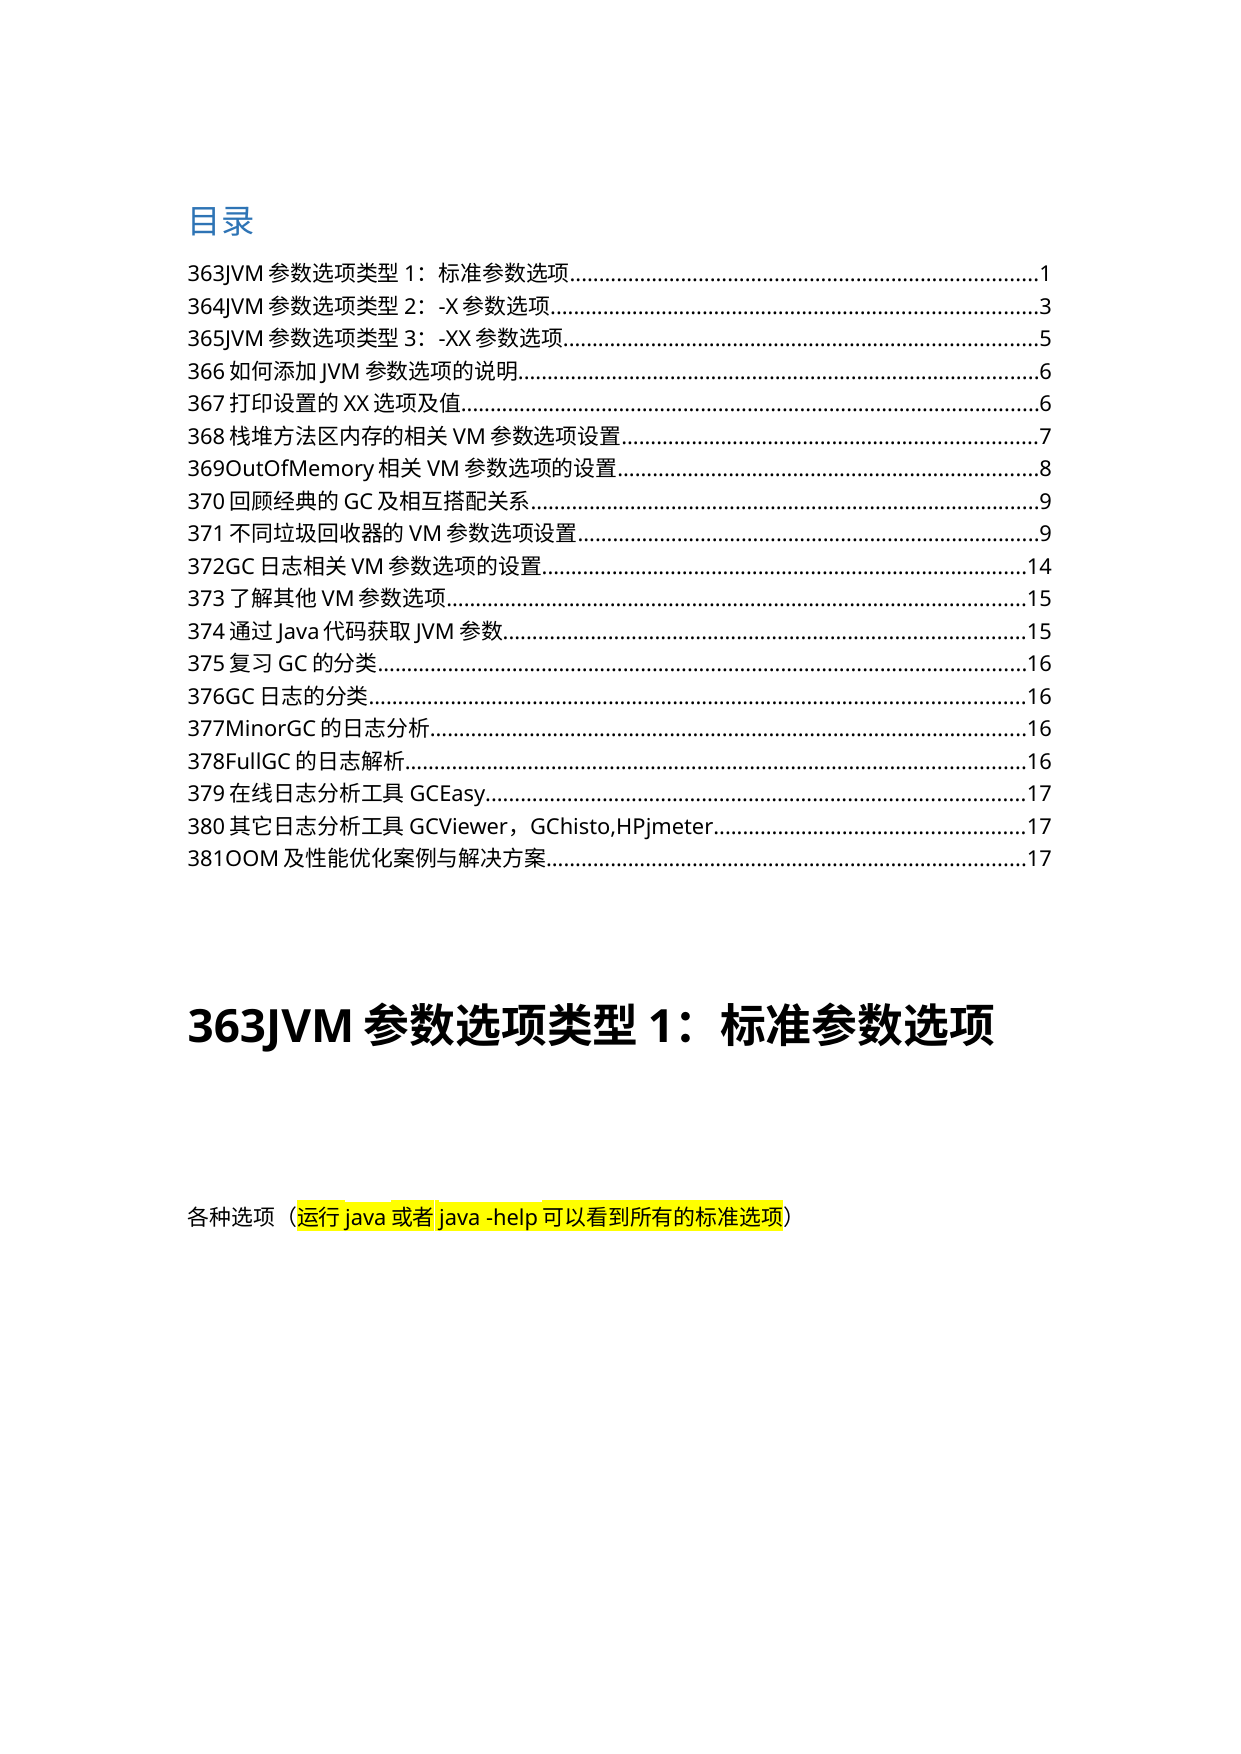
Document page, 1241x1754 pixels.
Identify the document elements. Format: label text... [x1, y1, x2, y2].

subtitle 363JVM参数选项类型1：标准参数选项 [187, 974, 1053, 1071]
text 各种选项（运行java或者java -help可以看到所有的标准选项） [187, 1199, 1053, 1232]
